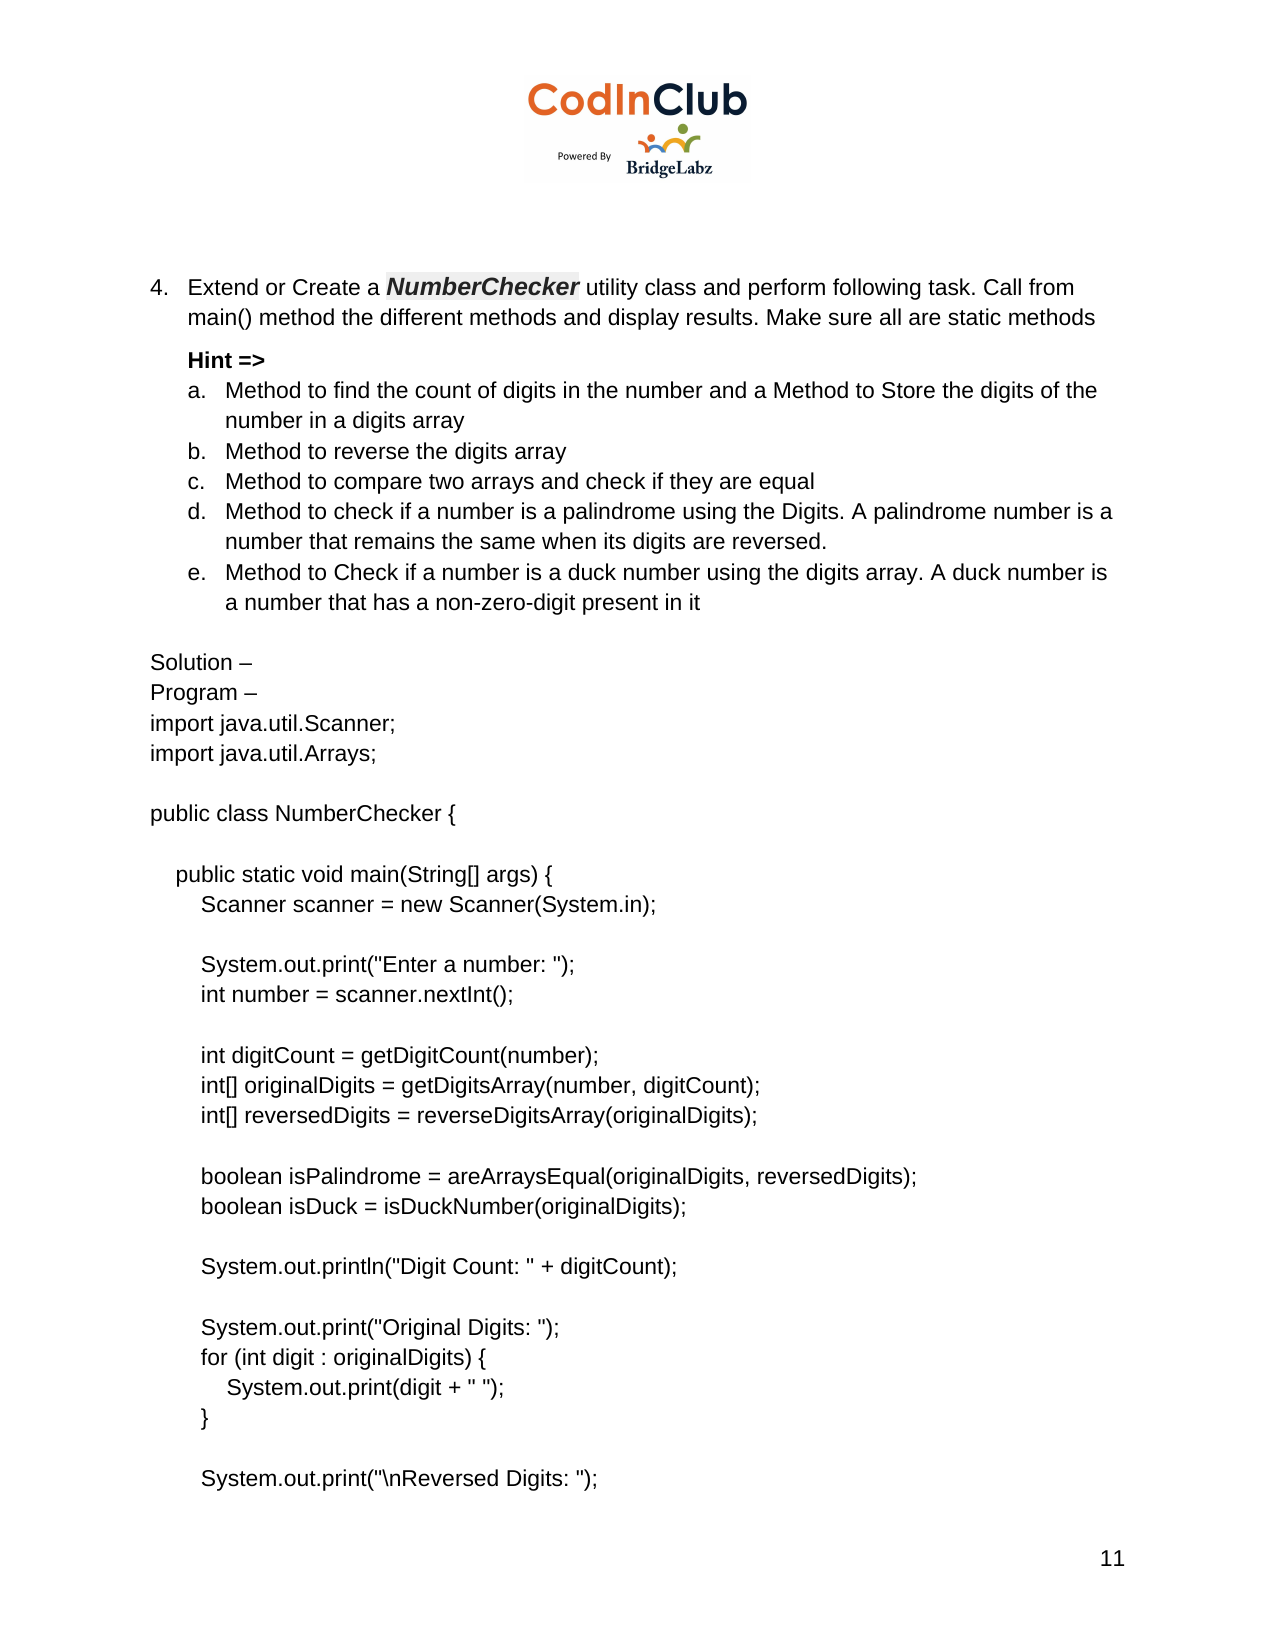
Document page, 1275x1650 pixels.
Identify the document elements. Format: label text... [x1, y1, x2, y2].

text boolean isPalindrome = areArraysEqual(originalDigits, reversedDigits); [150, 1163, 1125, 1189]
text public class NumberChecker { [150, 800, 1125, 826]
list Method to check if a number is a palindrome using the Digits. A palindrome number is a number that remains the same when its digits are reversed. [187, 498, 1125, 554]
text Scanner scanner = new Scanner(System.in); [150, 891, 1125, 917]
text Solution – [150, 649, 1125, 675]
text System.out.print(digit + " "); [150, 1374, 1125, 1400]
list Method to compare two arrays and check if they are equal [187, 468, 1125, 494]
list Method to reverse the digits array [187, 438, 1125, 464]
text System.out.print("Enter a number: "); [150, 951, 1125, 977]
text System.out.print("Original Digits: "); [150, 1314, 1125, 1340]
text Program – [150, 679, 1125, 706]
text public static void main(String[] args) { [150, 861, 1125, 887]
picture [523, 75, 752, 183]
text System.out.print("\nReversed Digits: "); [150, 1465, 1125, 1491]
text int[] reversedDigits = reverseDigitsArray(originalDigits); [150, 1102, 1125, 1128]
text import java.util.Arrays; [150, 740, 1125, 766]
list Method to find the count of digits in the number and a Method to Store the digits of the number in a digits array [187, 377, 1125, 434]
text boolean isDuck = isDuckNumber(originalDigits); [150, 1193, 1125, 1219]
text int digitCount = getDigitCount(number); [150, 1042, 1125, 1068]
text for (int digit : originalDigits) { [150, 1344, 1125, 1370]
text import java.util.Scanner; [150, 709, 1125, 736]
list Method to Check if a number is a duck number using the digits array. A duck number is a number that has a non-zero-digit present in it [187, 558, 1125, 615]
list Extend or Create a NumberChecker utility class and perform following task. Call from main() method the different methods and display results. Make sure all are static methods [150, 272, 1125, 331]
text System.out.println("Digit Count: " + digitCount); [150, 1253, 1125, 1279]
text Hint => [187, 347, 1125, 373]
text } [150, 1404, 1125, 1431]
text int number = scanner.nextInt(); [150, 981, 1125, 1008]
text int[] originalDigits = getDigitsArray(number, digitCount); [150, 1072, 1125, 1098]
